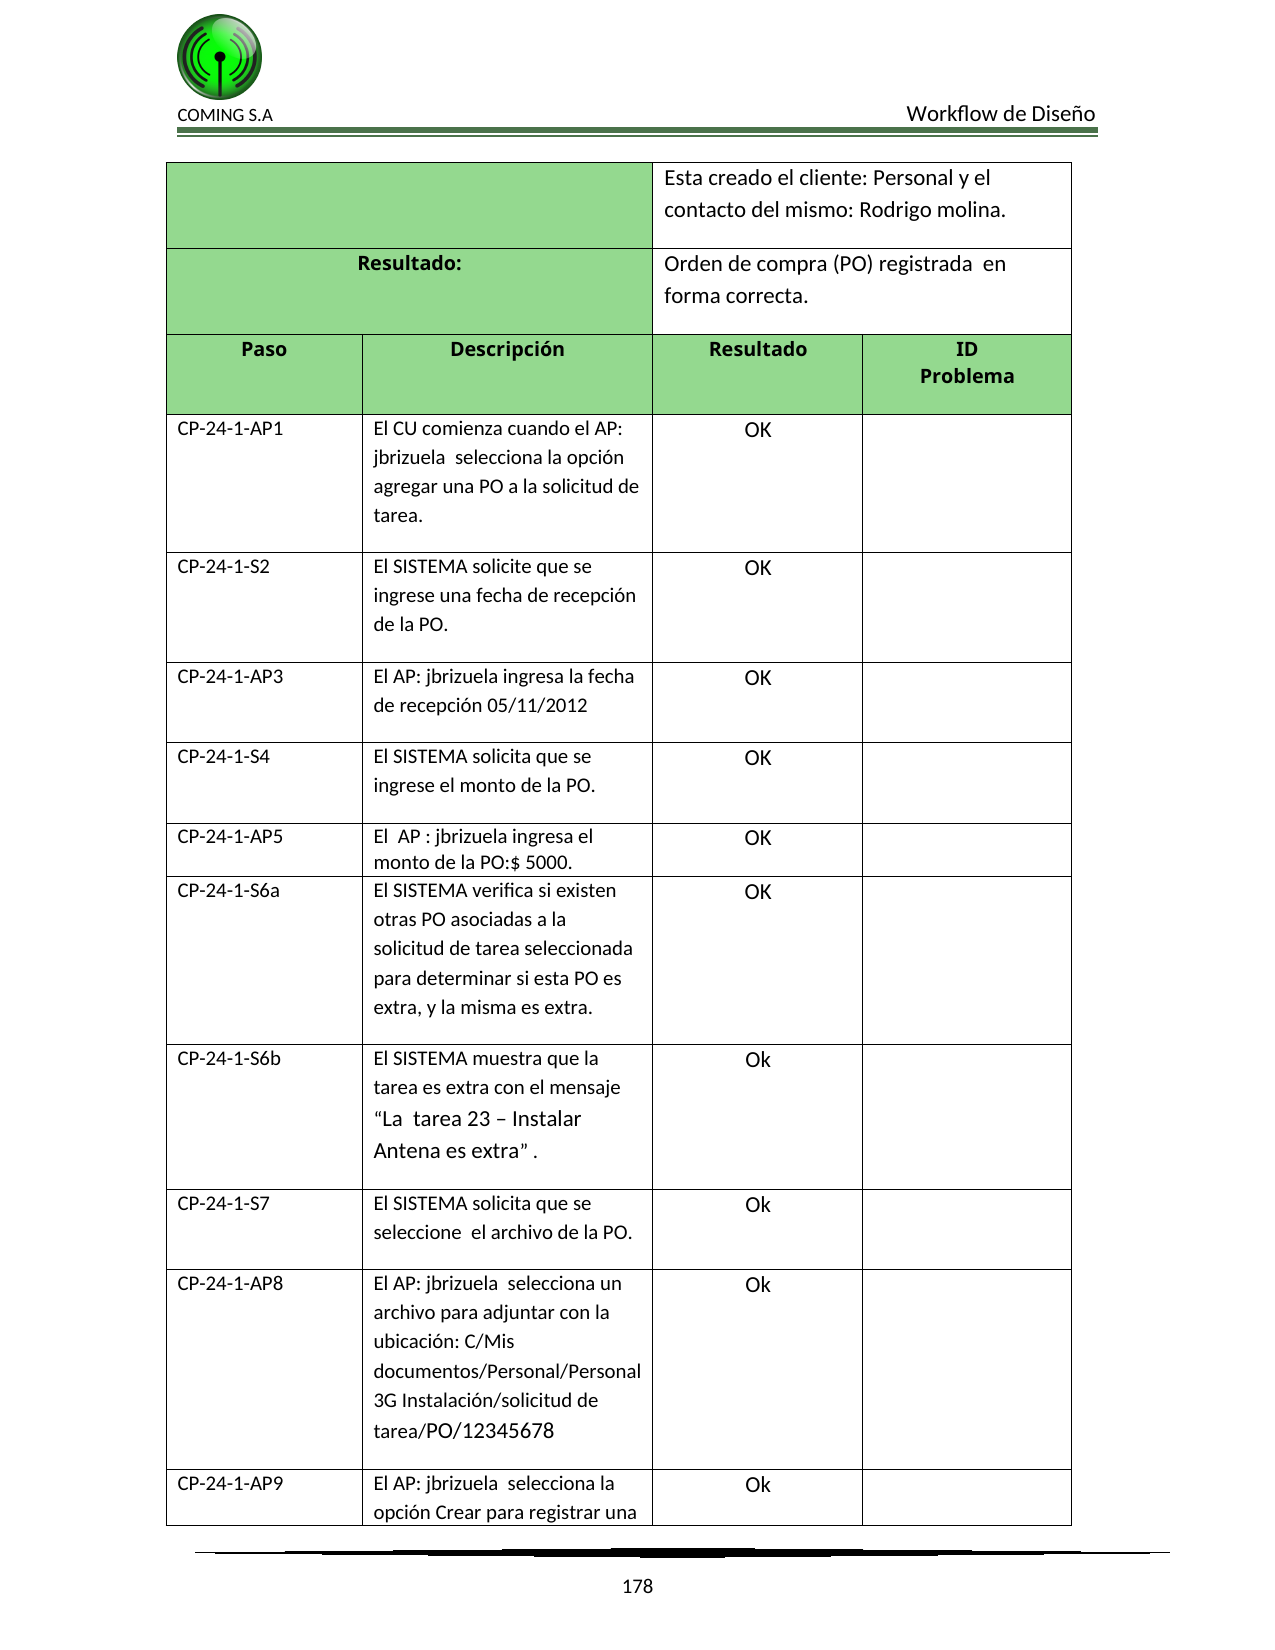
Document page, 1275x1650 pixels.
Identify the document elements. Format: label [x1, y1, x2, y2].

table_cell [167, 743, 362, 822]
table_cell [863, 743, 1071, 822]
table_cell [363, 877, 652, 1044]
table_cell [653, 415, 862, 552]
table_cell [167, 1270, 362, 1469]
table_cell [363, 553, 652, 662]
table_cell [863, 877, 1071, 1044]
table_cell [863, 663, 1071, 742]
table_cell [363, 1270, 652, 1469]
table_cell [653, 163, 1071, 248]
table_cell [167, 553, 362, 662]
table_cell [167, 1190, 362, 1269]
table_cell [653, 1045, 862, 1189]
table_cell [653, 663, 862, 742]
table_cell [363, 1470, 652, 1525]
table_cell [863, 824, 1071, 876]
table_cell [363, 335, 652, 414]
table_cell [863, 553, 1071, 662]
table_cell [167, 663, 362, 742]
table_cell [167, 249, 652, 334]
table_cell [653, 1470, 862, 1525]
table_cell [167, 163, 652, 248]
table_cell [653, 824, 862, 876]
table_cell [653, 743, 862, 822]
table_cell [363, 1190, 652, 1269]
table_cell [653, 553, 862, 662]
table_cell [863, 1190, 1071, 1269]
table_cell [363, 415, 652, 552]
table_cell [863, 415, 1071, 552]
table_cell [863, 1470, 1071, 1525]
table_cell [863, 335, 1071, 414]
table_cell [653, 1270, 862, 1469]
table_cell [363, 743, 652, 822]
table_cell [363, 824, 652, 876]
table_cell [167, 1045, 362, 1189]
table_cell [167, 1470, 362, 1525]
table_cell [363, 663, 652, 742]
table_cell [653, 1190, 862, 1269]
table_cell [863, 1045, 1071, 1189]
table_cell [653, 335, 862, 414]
picture [177, 14, 262, 100]
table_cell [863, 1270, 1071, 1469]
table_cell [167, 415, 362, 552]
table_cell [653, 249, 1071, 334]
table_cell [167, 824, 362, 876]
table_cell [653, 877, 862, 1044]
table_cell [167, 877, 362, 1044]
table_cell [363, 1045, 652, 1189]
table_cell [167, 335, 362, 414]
